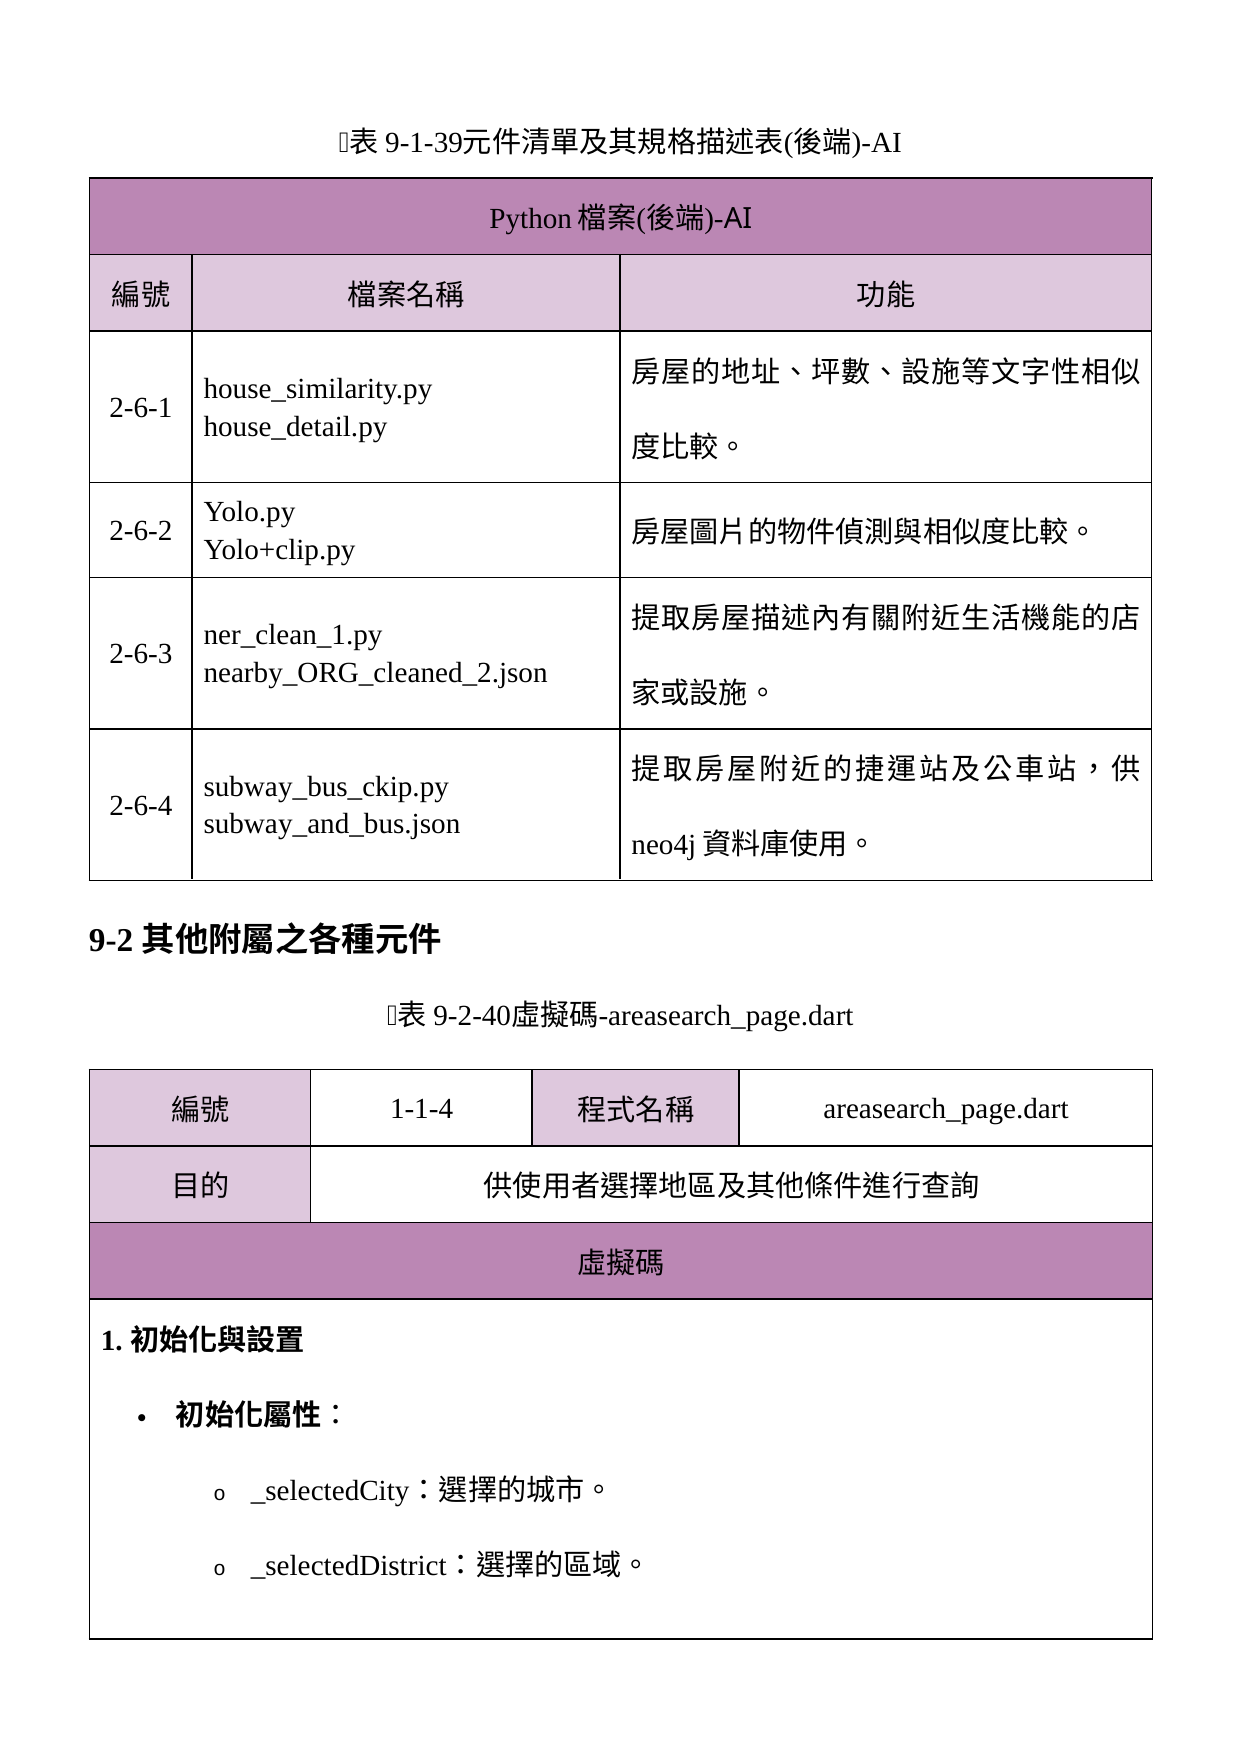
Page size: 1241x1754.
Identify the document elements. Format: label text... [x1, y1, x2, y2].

subtitle 其他附屬之各種元件 [89, 900, 1152, 975]
table_header 1-1-4 [311, 1070, 531, 1145]
table_cell house_similarity.py house_detail.py [193, 332, 619, 482]
table_cell 目的 [90, 1147, 310, 1222]
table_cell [90, 1300, 1152, 1638]
table_cell 提取房屋描述內有關附近生活機能的店家或設施。 [621, 578, 1151, 728]
table_header Python檔案(後端)-AI [90, 179, 1151, 254]
table_cell ner_clean_1.py nearby_ORG_cleaned_2.json [193, 578, 619, 728]
table_cell Yolo.py Yolo+clip.py [193, 483, 619, 576]
table_cell 2-6-3 [90, 578, 191, 728]
table_cell 編號 [90, 255, 191, 330]
table_cell 檔案名稱 [193, 255, 619, 330]
table_cell 2-6-4 [90, 730, 191, 879]
table_cell subway_bus_ckip.py subway_and_bus.json [193, 730, 619, 879]
table_cell 2-6-2 [90, 483, 191, 576]
table_cell 房屋的地址、坪數、設施等文字性相似度比較。 [621, 332, 1151, 482]
table_cell 提取房屋附近的捷運站及公車站，供neo4j資料庫使用。 [621, 730, 1151, 879]
table_cell 2-6-1 [90, 332, 191, 482]
table_cell 功能 [621, 255, 1151, 330]
table_header areasearch_page.dart [740, 1070, 1152, 1145]
table_header 編號 [90, 1070, 310, 1145]
table_header 程式名稱 [533, 1070, 738, 1145]
table_cell 房屋圖片的物件偵測與相似度比較。 [621, 483, 1151, 576]
table_cell 供使用者選擇地區及其他條件進行查詢 [311, 1147, 1152, 1222]
table_cell 虛擬碼 [90, 1223, 1152, 1298]
